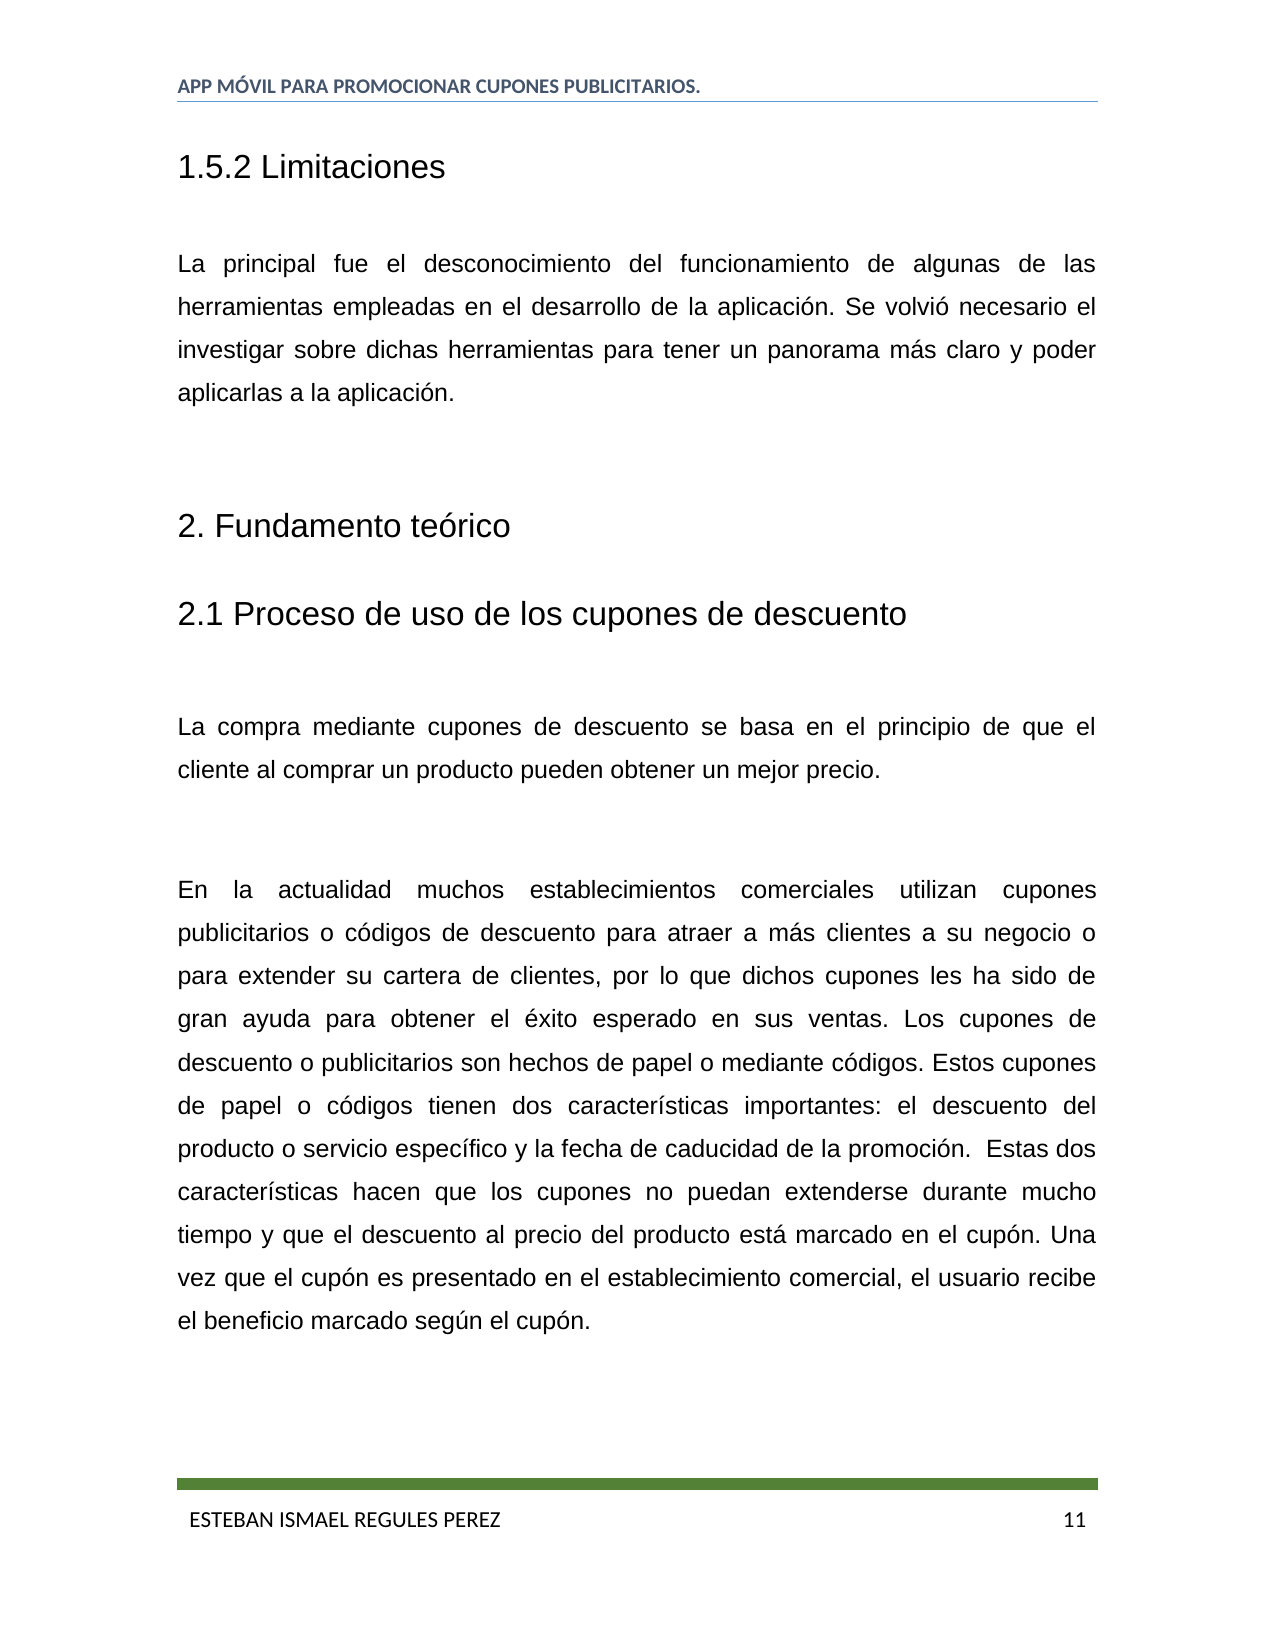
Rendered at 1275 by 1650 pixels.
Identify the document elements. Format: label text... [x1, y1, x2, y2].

subtitle 2.1 Proceso de uso de los cupones de descuento [177, 594, 1098, 633]
subtitle 1.5.2 Limitaciones [177, 148, 1098, 186]
subtitle 2. Fundamento teórico [177, 506, 1098, 544]
text En la actualidad muchos establecimientos comerciales utilizan cupones publicitarios o códigos de descuento para atraer a más clientes a su negocio o para extender su cartera de clientes, por lo que dichos cupones les ha sido de gran ayuda para obtener el éxito esperado en sus ventas. Los cupones de descuento o publicitarios son hechos de papel o mediante códigos. Estos cupones de papel o códigos tienen dos características importantes: el descuento del producto o servicio específico y la fecha de caducidad de la promoción. Estas dos características hacen que los cupones no puedan extenderse durante mucho tiempo y que el descuento al precio del producto está marcado en el cupón. Una vez que el cupón es presentado en el establecimiento comercial, el usuario recibe el beneficio marcado según el cupón. [177, 875, 1098, 1335]
text La principal fue el desconocimiento del funcionamiento de algunas de las herramientas empleadas en el desarrollo de la aplicación. Se volvió necesario el investigar sobre dichas herramientas para tener un panorama más claro y poder aplicarlas a la aplicación. [177, 249, 1098, 407]
text La compra mediante cupones de descuento se basa en el principio de que el cliente al comprar un producto pueden obtener un mejor precio. [177, 712, 1098, 784]
